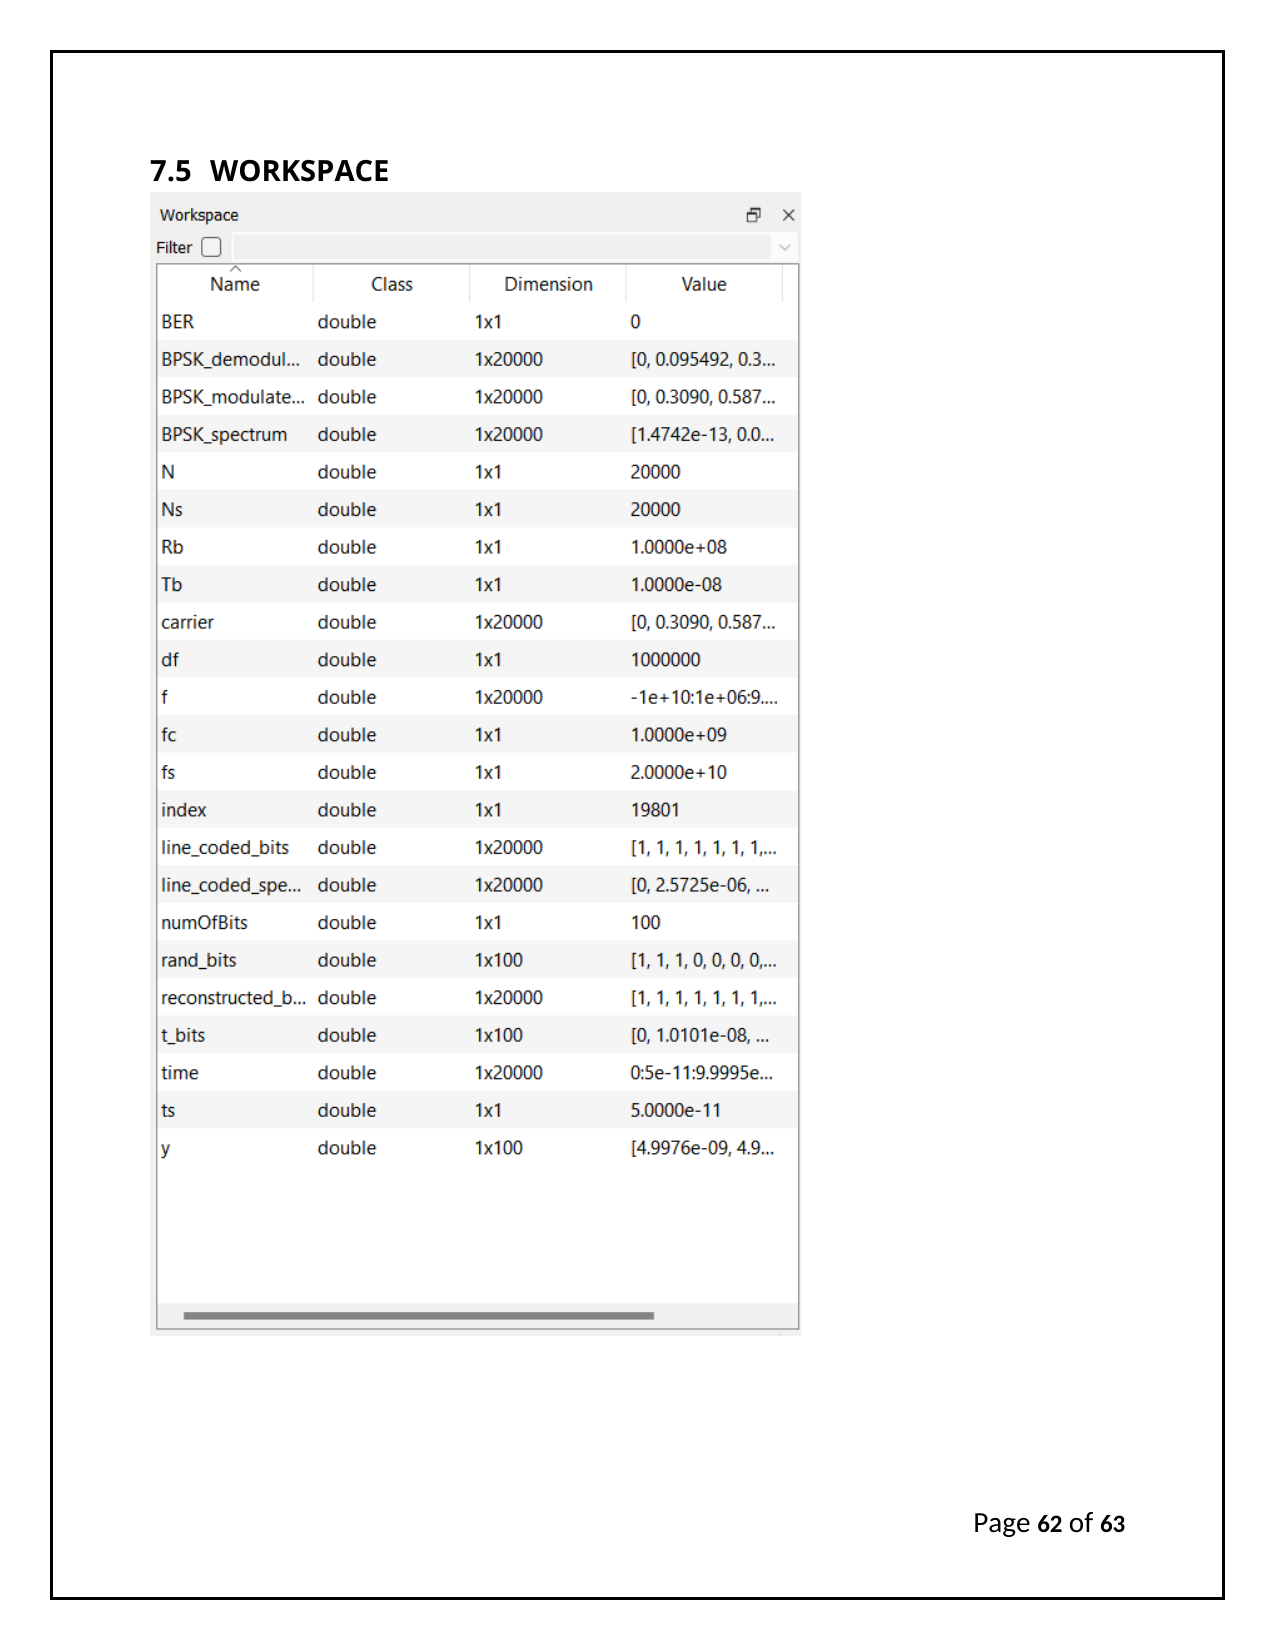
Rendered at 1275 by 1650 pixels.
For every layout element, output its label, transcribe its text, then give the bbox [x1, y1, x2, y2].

picture [150, 192, 802, 1336]
subtitle WORKSPACE [150, 150, 1125, 190]
